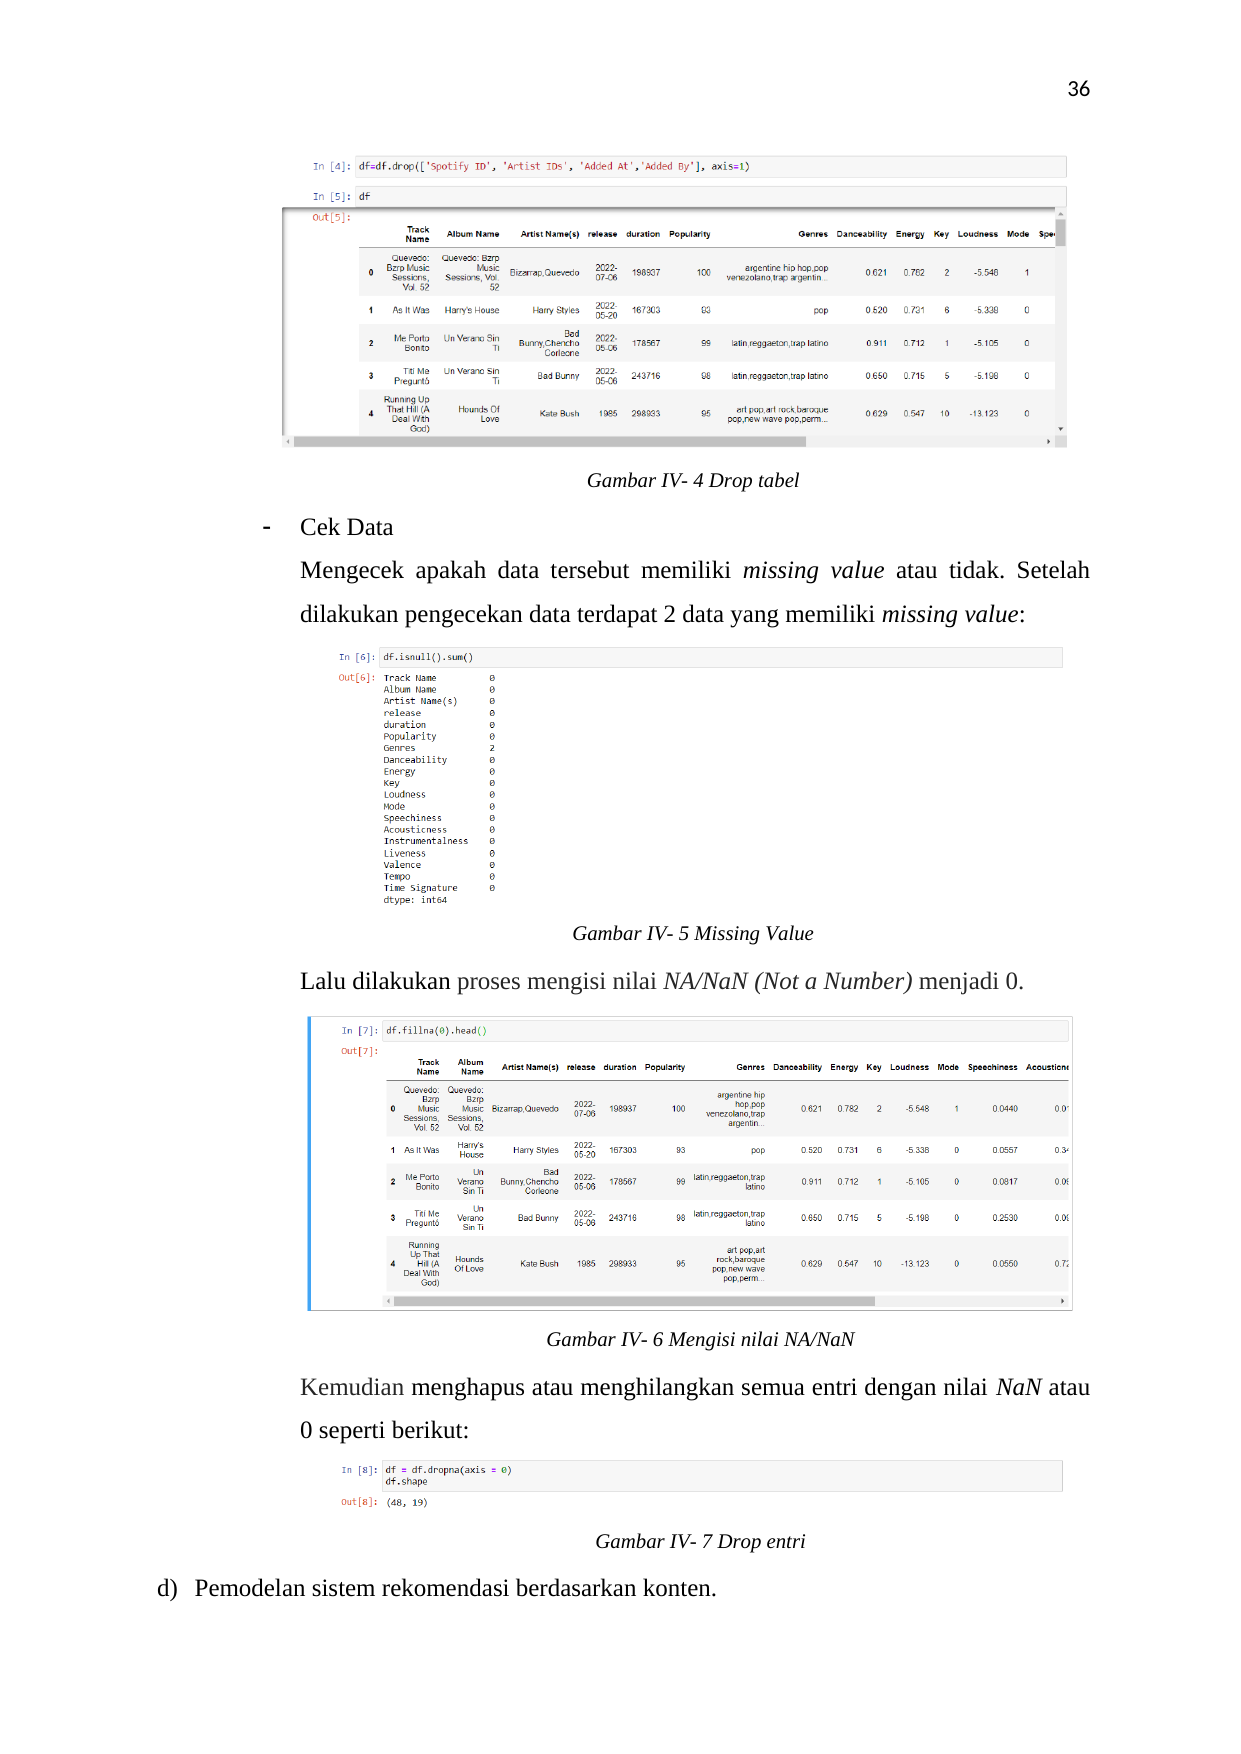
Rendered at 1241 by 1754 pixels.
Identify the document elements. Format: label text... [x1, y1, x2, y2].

text Gambar IV- 5 Missing Value [298, 921, 1090, 945]
list Lalu dilakukan proses mengisi nilai NA/NaN (Not a Number) menjadi 0. [300, 966, 1090, 995]
list Mengecek apakah data tersebut memiliki missing value atau tidak. Setelah dilakukan pengecekan data terdapat 2 data yang memiliki missing value: [300, 556, 1090, 627]
picture [300, 1458, 1075, 1515]
list Kemudian menghapus atau menghilangkan semua entri dengan nilai NaN atau 0 seperti berikut: [300, 1372, 1090, 1444]
list Cek Data [262, 512, 1090, 541]
picture [268, 150, 1082, 454]
text Gambar IV- 6 Mengisi nilai NA/NaN [312, 1327, 1090, 1351]
text Gambar IV- 4 Drop tabel [298, 468, 1090, 492]
picture [300, 1009, 1080, 1313]
picture [300, 641, 1077, 908]
list Pemodelan sistem rekomendasi berdasarkan konten. [157, 1573, 1090, 1602]
text Gambar IV- 7 Drop entri [312, 1529, 1090, 1553]
